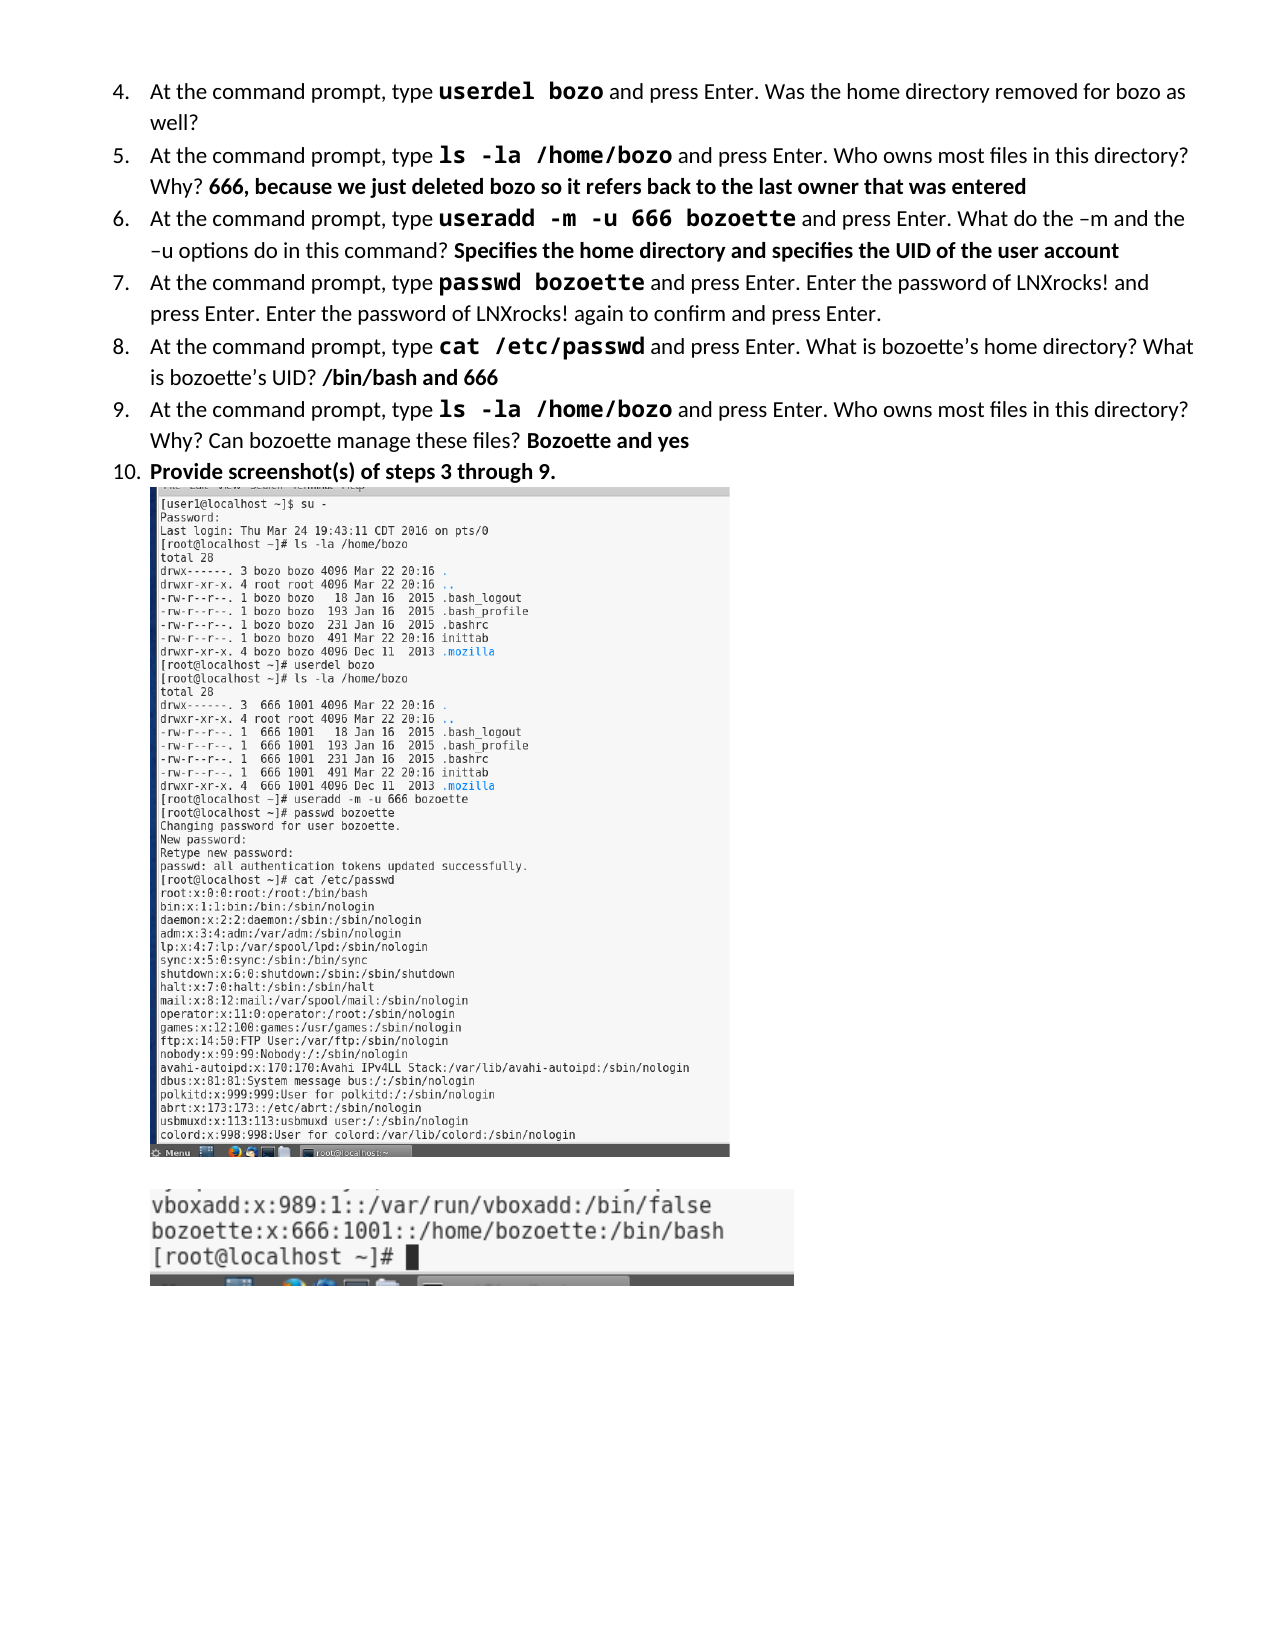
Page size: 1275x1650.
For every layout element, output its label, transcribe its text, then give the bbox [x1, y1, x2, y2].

picture [150, 487, 730, 1157]
list At the command prompt, type passwd bozoette and press Enter. Enter the password of LNXrocks! and press Enter. Enter the password of LNXrocks! again to confirm and press Enter. [112, 266, 1200, 327]
picture [150, 1189, 794, 1286]
list At the command prompt, type ls -la /home/bozo and press Enter. Who owns most files in this directory? Why? 666, because we just deleted bozo so it refers back to the last owner that was entered [112, 139, 1200, 200]
list At the command prompt, type ls -la /home/bozo and press Enter. Who owns most files in this directory? Why? Can bozoette manage these files? Bozoette and yes [112, 393, 1200, 455]
list Provide screenshot(s) of steps 3 through 9. [112, 457, 1200, 485]
list At the command prompt, type userdel bozo and press Enter. Was the home directory removed for bozo as well? [112, 75, 1200, 136]
list At the command prompt, type cat /etc/passwd and press Enter. What is bozoette’s home directory? What is bozoette’s UID? /bin/bash and 666 [112, 329, 1200, 391]
list At the command prompt, type useradd -m -u 666 bozoette and press Enter. What do the –m and the –u options do in this command? Specifies the home directory and specifies the UID of the user account [112, 202, 1200, 264]
